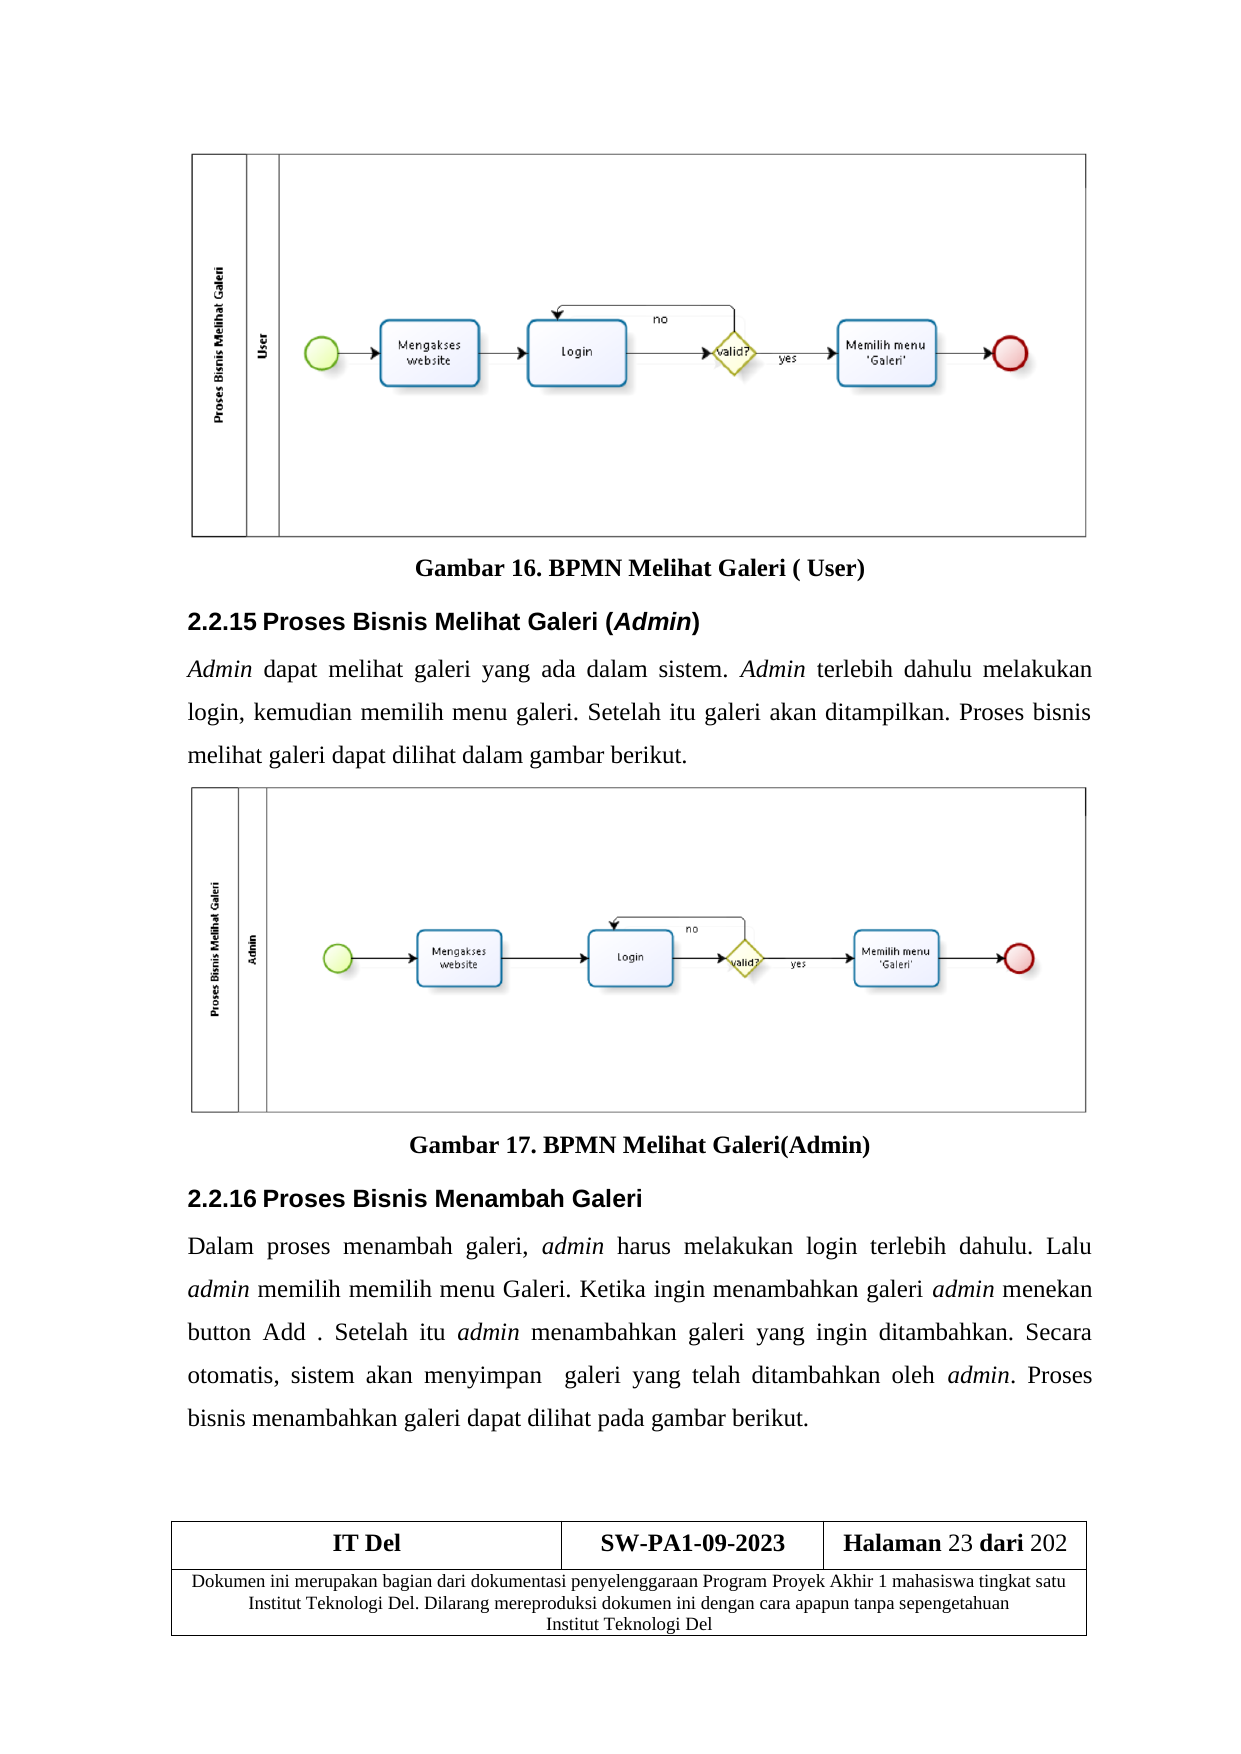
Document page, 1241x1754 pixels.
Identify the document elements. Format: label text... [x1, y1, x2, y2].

picture [187, 783, 1093, 1116]
text Gambar 17. BPMN Melihat Galeri(Admin) [187, 1130, 1092, 1159]
subtitle Proses Bisnis Menambah Galeri [187, 1184, 1092, 1212]
picture [187, 147, 1093, 539]
text Dalam proses menambah galeri, admin harus melakukan login terlebih dahulu. Lalu admin memilih memilih menu Galeri. Ketika ingin menambahkan galeri admin menekan button Add . Setelah itu admin menambahkan galeri yang ingin ditambahkan. Secara otomatis, sistem akan menyimpan galeri yang telah ditambahkan oleh admin. Proses bisnis menambahkan galeri dapat dilihat pada gambar berikut. [187, 1231, 1092, 1432]
subtitle Proses Bisnis Melihat Galeri (Admin) [187, 607, 1092, 636]
text Admin dapat melihat galeri yang ada dalam sistem. Admin terlebih dahulu melakukan login, kemudian memilih menu galeri. Setelah itu galeri akan ditampilkan. Proses bisnis melihat galeri dapat dilihat dalam gambar berikut. [187, 654, 1092, 769]
text Gambar 16. BPMN Melihat Galeri ( User) [187, 553, 1092, 582]
